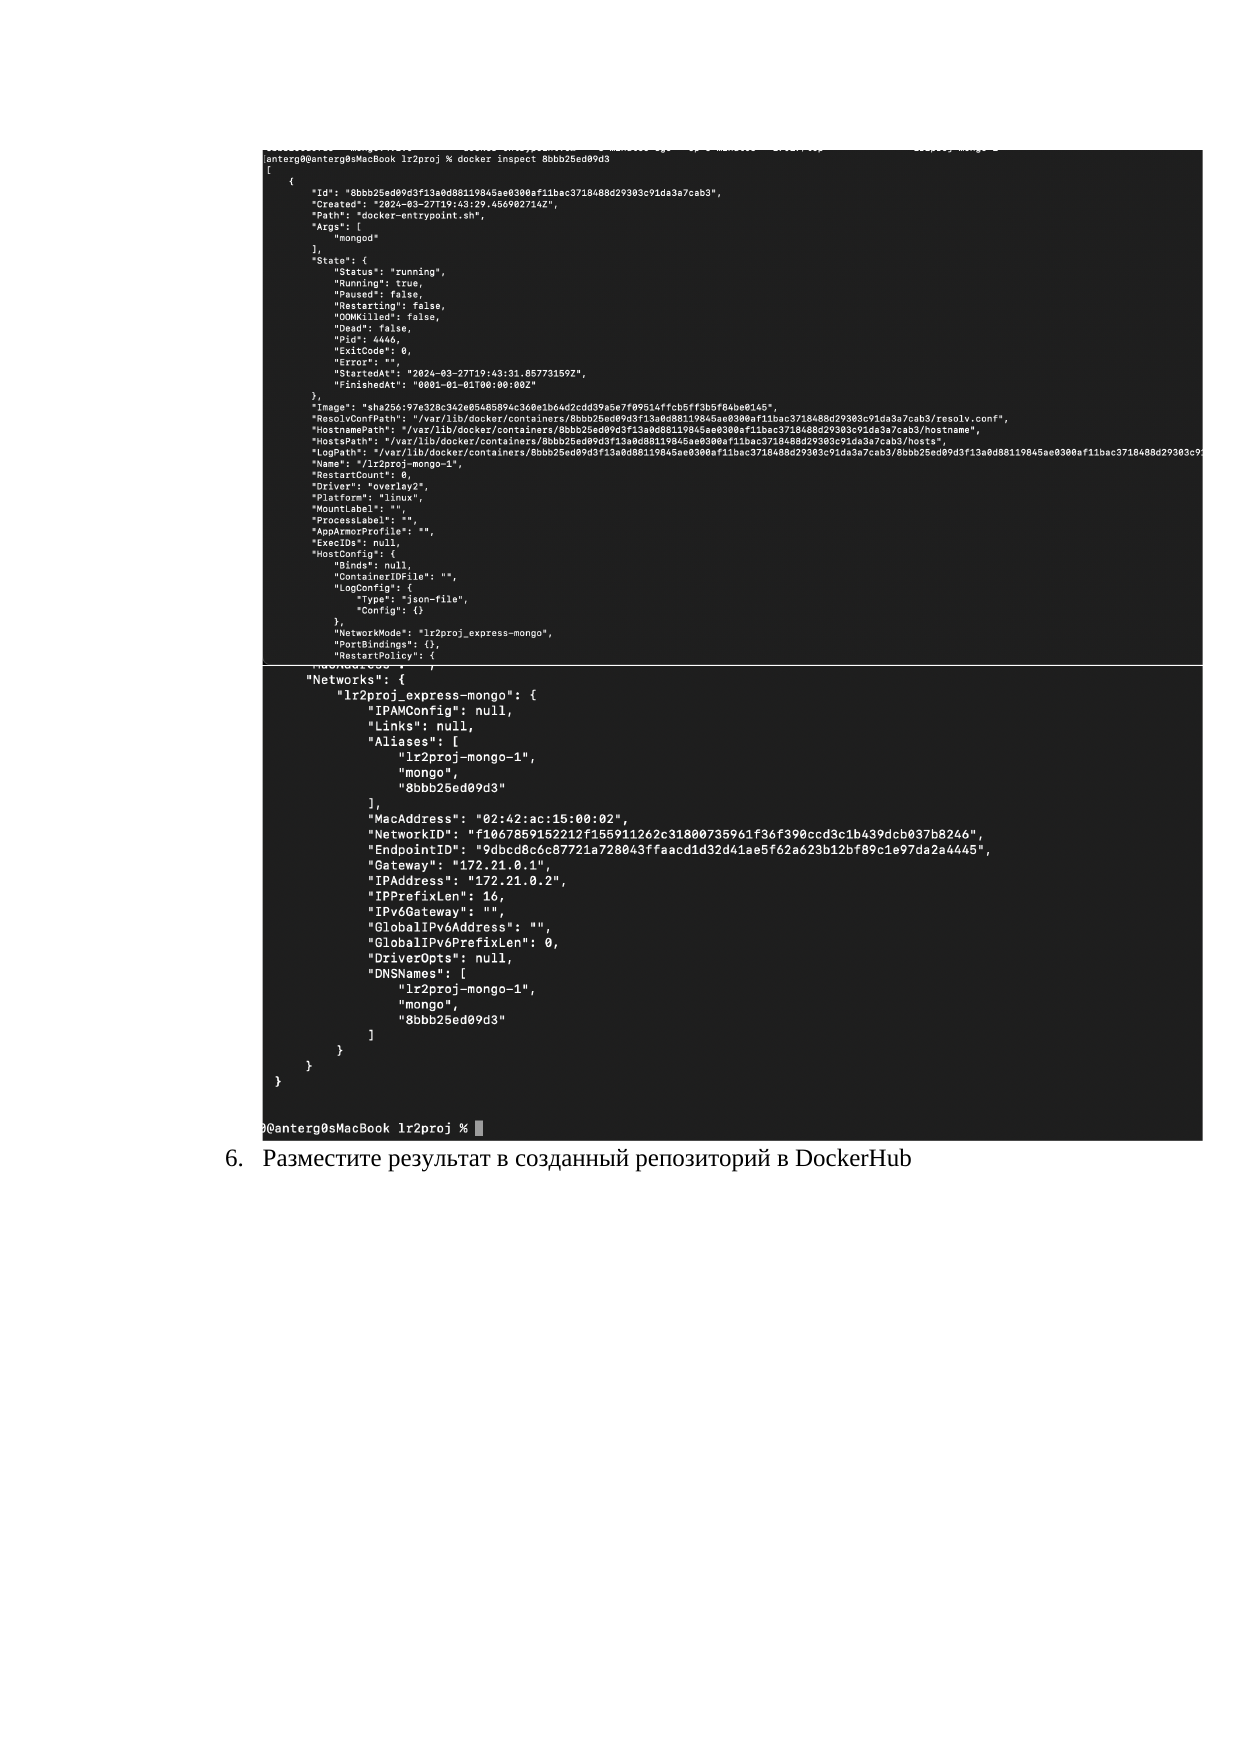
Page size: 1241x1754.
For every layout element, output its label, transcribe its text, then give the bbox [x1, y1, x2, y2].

list Разместите результат в созданный репозиторий в DockerHub [225, 1143, 1090, 1171]
picture [262, 150, 1203, 665]
picture [262, 666, 1203, 1141]
